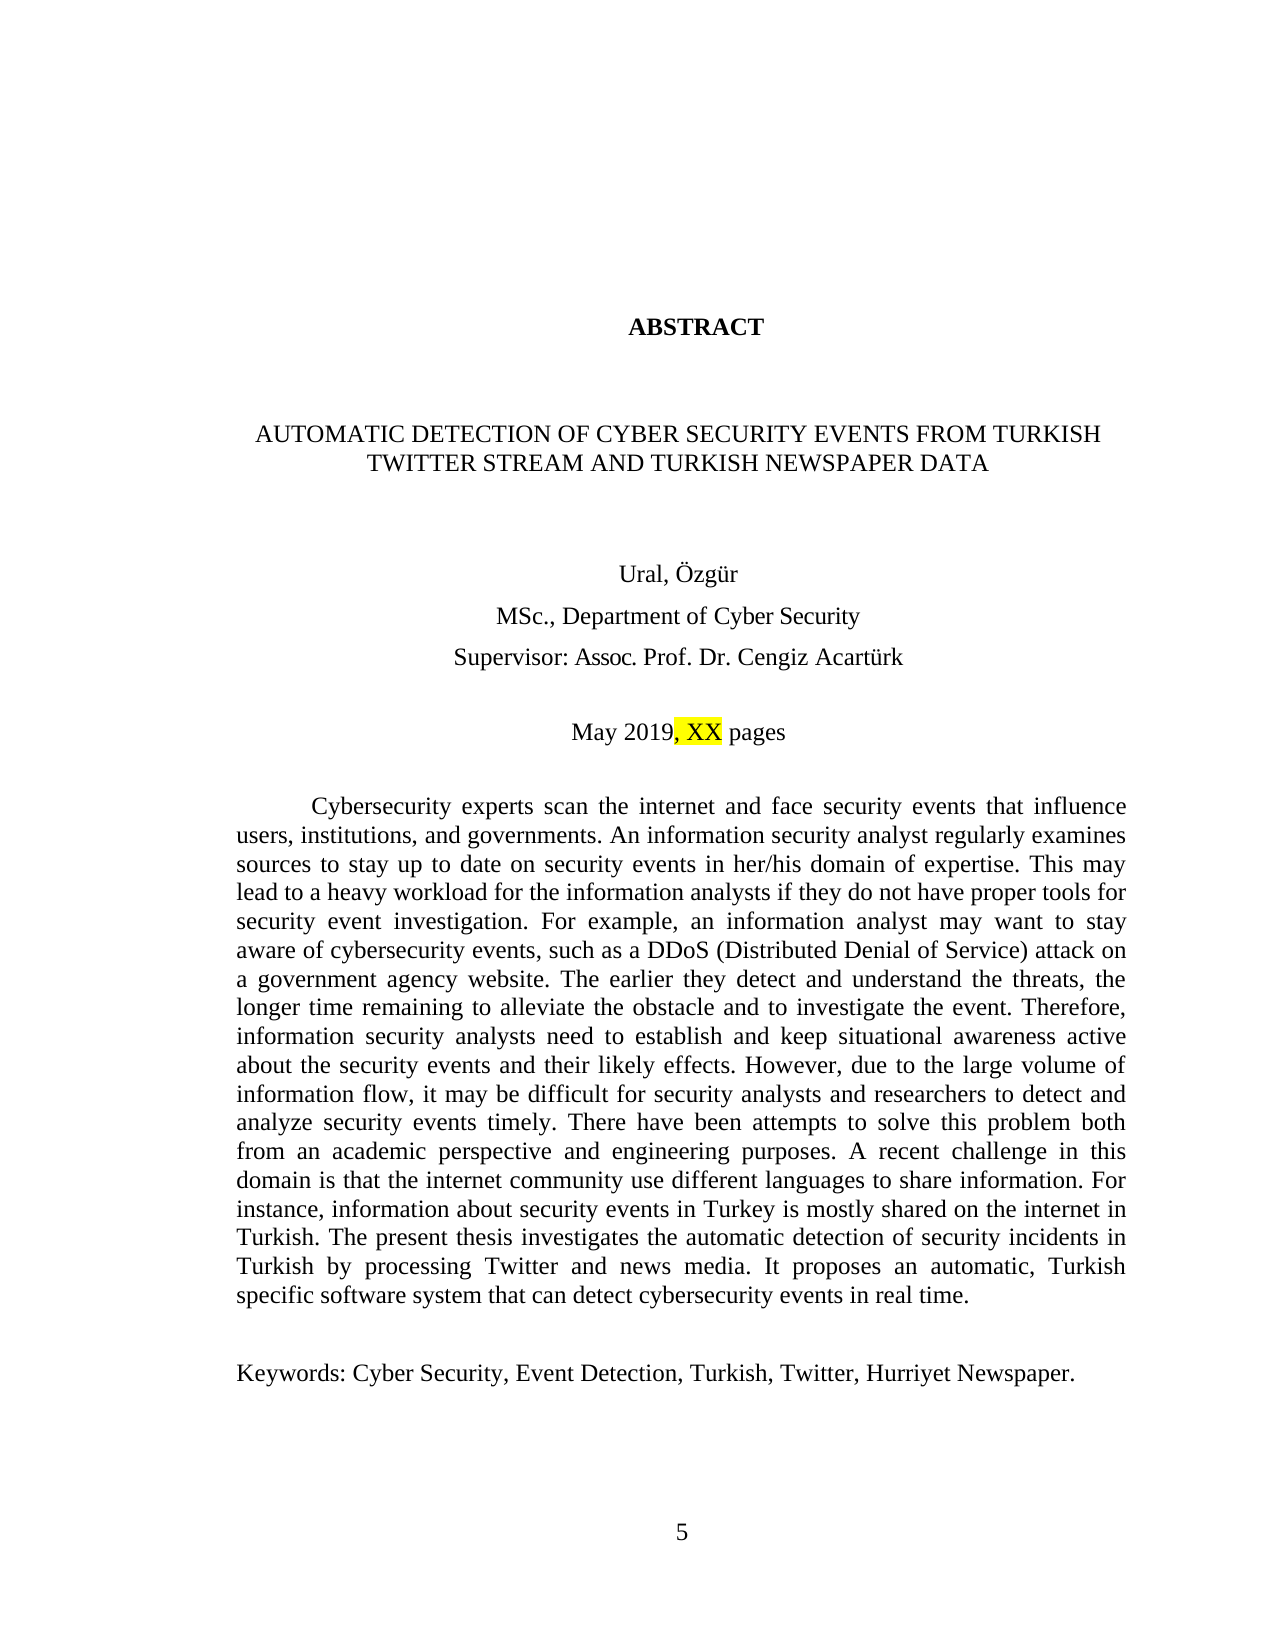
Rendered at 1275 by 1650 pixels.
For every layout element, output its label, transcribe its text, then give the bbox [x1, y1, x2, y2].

text Supervisor: Assoc. Prof. Dr. Cengiz Acartürk [236, 642, 1120, 671]
text May 2019, XX pages [236, 717, 674, 745]
text Ural, Özgür [236, 559, 1120, 588]
text Cybersecurity experts scan the internet and face security events that influence users, institutions, and governments. An information security analyst regularly examines sources to stay up to date on security events in her/his domain of expertise. This may lead to a heavy workload for the information analysts if they do not have proper tools for security event investigation. For example, an information analyst may want to stay aware of cybersecurity events, such as a DDoS (Distributed Denial of Service) attack on a government agency website. The earlier they detect and understand the threats, the longer time remaining to alleviate the obstacle and to investigate the event. Therefore, information security analysts need to establish and keep situational awareness active about the security events and their likely effects. However, due to the large volume of information flow, it may be difficult for security analysts and researchers to detect and analyze security events timely. There have been attempts to solve this problem both from an academic perspective and engineering purposes. A recent challenge in this domain is that the internet community use different languages to share information. For instance, information about security events in Turkey is mostly shared on the internet in Turkish. The present thesis investigates the automatic detection of security incidents in Turkish by processing Twitter and news media. It proposes an automatic, Turkish specific software system that can detect cybersecurity events in real time. [236, 791, 1127, 1309]
text MSc., Department of Cyber Security [236, 601, 1120, 629]
text AUTOMATIC DETECTION OF CYBER SECURITY EVENTS FROM TURKISH TWITTER STREAM AND TURKISH NEWSPAPER DATA [236, 419, 1120, 477]
text Keywords: Cyber Security, Event Detection, Turkish, Twitter, Hurriyet Newspaper. [236, 1358, 1127, 1387]
subtitle ABSTRACT [259, 312, 1127, 341]
text May 2019, XX pages [722, 717, 1120, 745]
